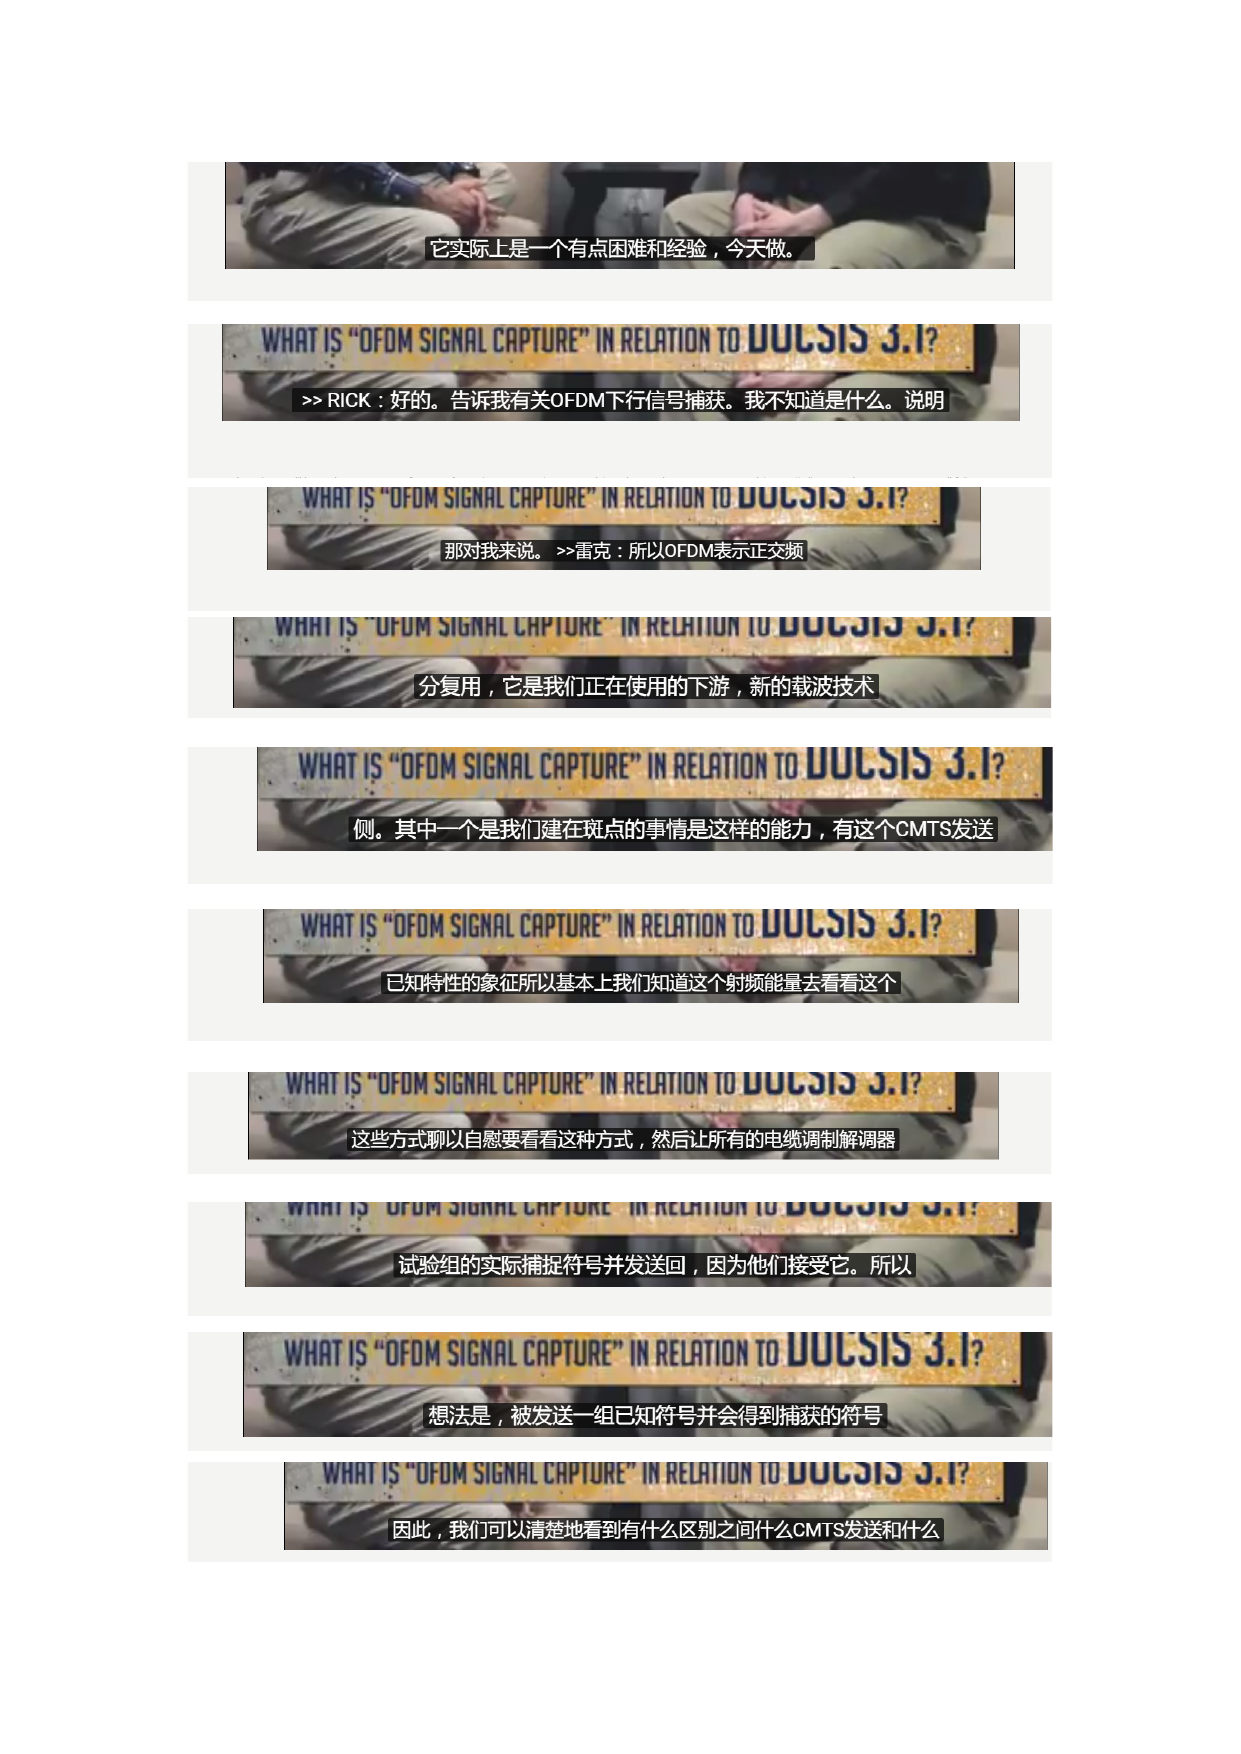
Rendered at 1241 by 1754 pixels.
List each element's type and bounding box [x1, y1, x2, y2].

picture [187, 162, 1053, 301]
picture [187, 1072, 1052, 1174]
picture [187, 747, 1053, 884]
picture [187, 487, 1051, 611]
picture [187, 1462, 1052, 1562]
picture [187, 1332, 1053, 1451]
picture [187, 1202, 1052, 1316]
picture [187, 909, 1052, 1041]
picture [187, 324, 1052, 478]
picture [187, 617, 1052, 718]
